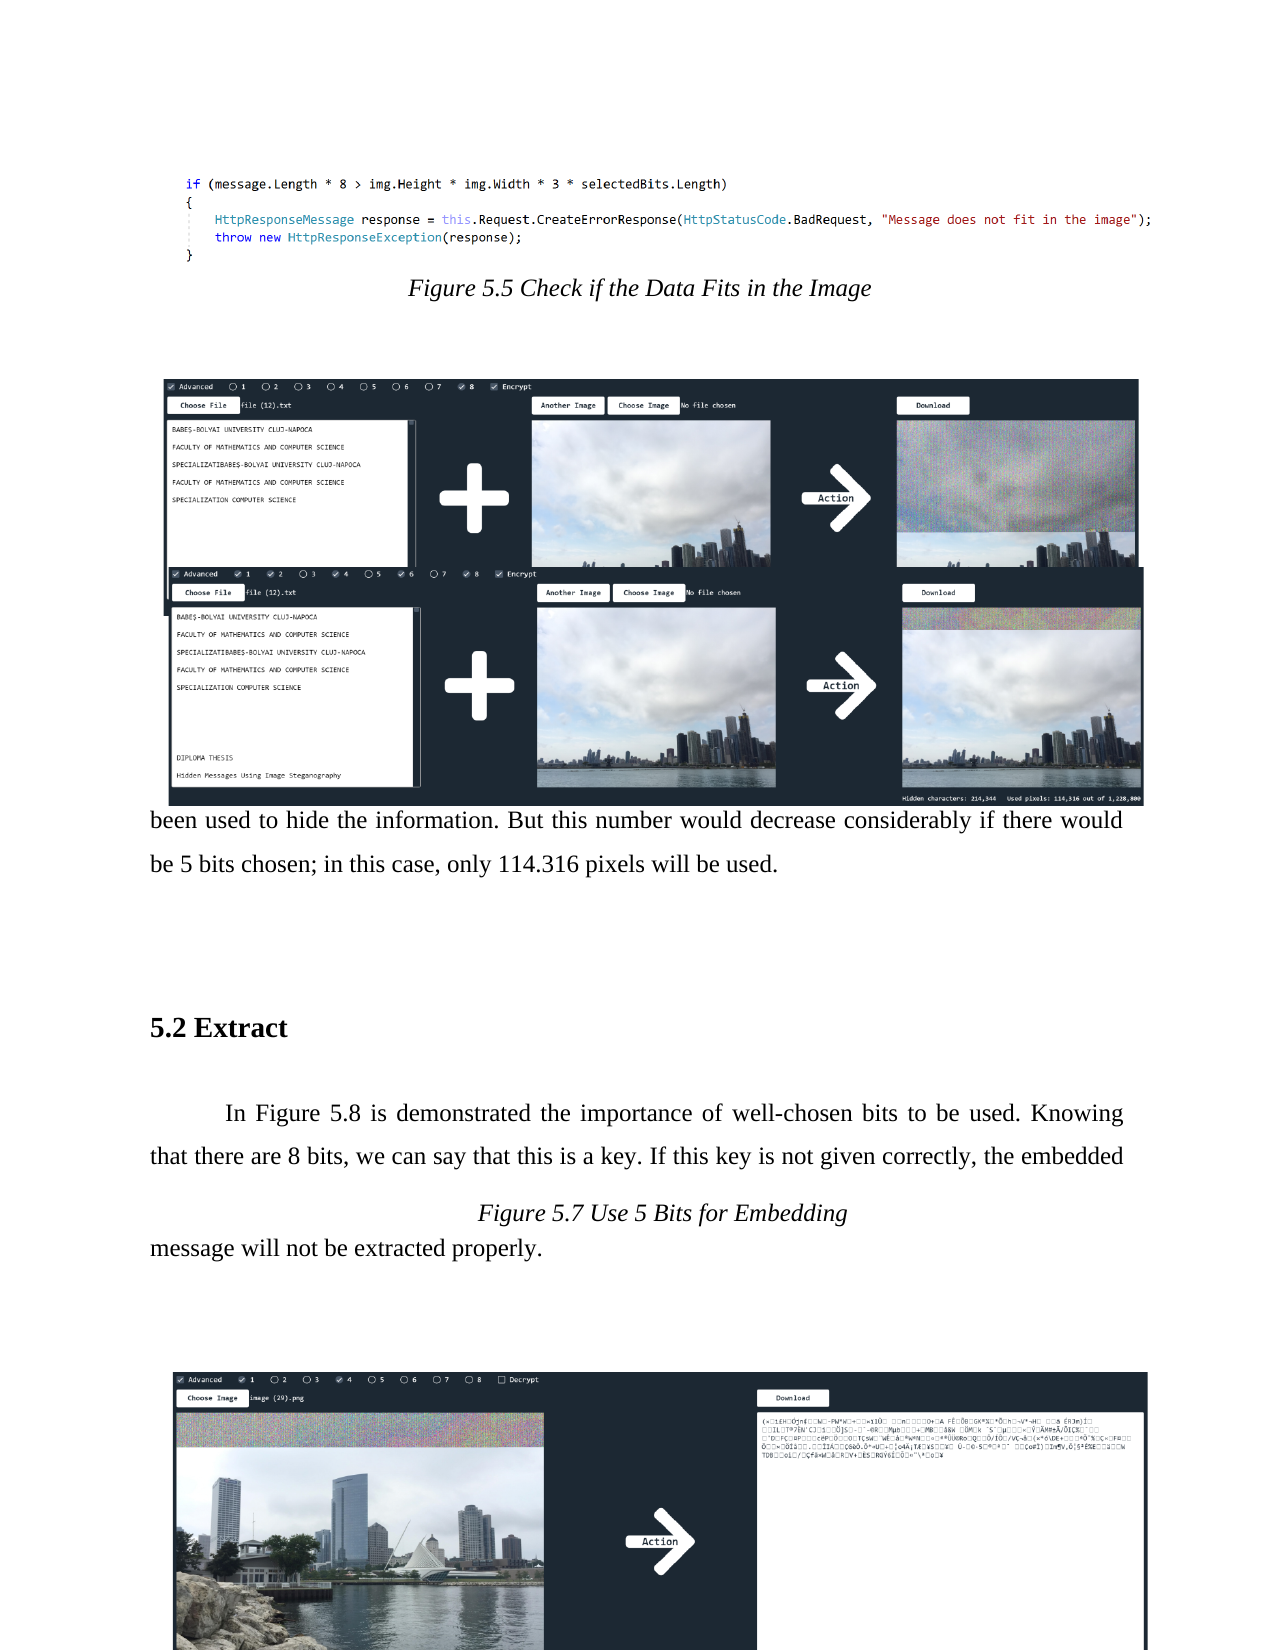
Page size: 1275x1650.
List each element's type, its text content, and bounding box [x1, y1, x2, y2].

picture [163, 379, 1144, 806]
picture [179, 171, 1155, 268]
picture [172, 1372, 1148, 1650]
text In Figure 5.8 is demonstrated the importance of well-chosen bits to be used. Knowing that there are 8 bits, we can say that this is a key. If this key is not given correctly, the embedded message will not be extracted properly. [150, 1098, 1125, 1261]
text 5.2 Extract [150, 1010, 1125, 1043]
